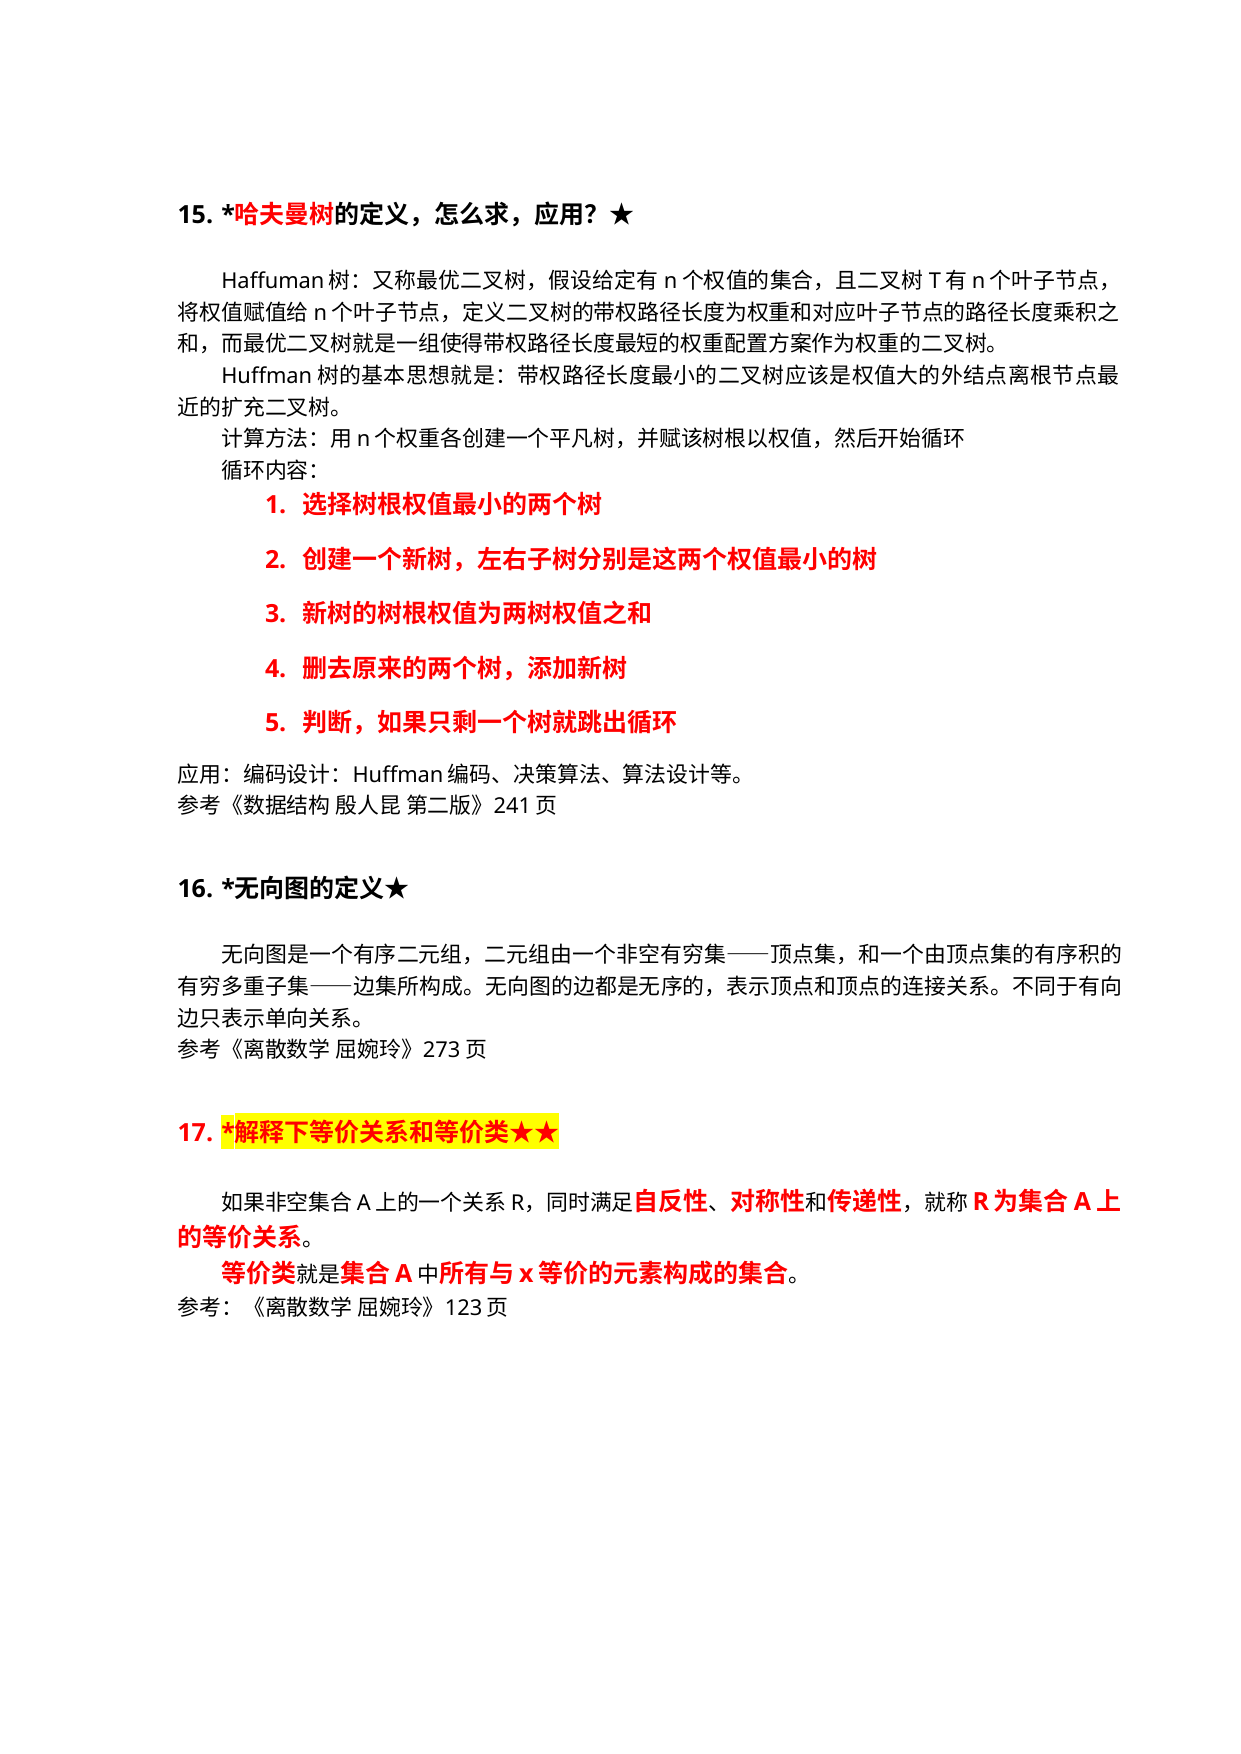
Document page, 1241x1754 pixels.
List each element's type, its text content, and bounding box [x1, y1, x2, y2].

subtitle *哈夫曼树的定义，怎么求，应用？★ [177, 180, 1122, 245]
text Haffuman树：又称最优二叉树，假设给定有n个权值的集合，且二叉树T有n个叶子节点，将权值赋值给n个叶子节点，定义二叉树的带权路径长度为权重和对应叶子节点的路径长度乘积之和，而最优二叉树就是一组使得带权路径长度最短的权重配置方案作为权重的二叉树。 [177, 263, 1122, 358]
subtitle *解释下等价关系和等价类★★ [177, 1098, 1122, 1163]
text 参考《离散数学 屈婉玲》273页 [177, 1032, 1122, 1064]
text 等价类就是集合A中所有与x等价的元素构成的集合。 [177, 1254, 1122, 1290]
list 创建一个新树，左右子树分别是这两个权值最小的树 [265, 539, 1122, 576]
text 参考《数据结构 殷人昆 第二版》241页 [177, 788, 1122, 820]
text 无向图是一个有序二元组，二元组由一个非空有穷集——顶点集，和一个由顶点集的有序积的有穷多重子集——边集所构成。无向图的边都是无序的，表示顶点和顶点的连接关系。不同于有向边只表示单向关系。 [177, 937, 1122, 1032]
list 选择树根权值最小的两个树 [265, 485, 1122, 521]
text 循环内容： [177, 453, 1122, 485]
list 判断，如果只剩一个树就跳出循环 [265, 702, 1122, 739]
text 如果非空集合A上的一个关系R，同时满足自反性、对称性和传递性，就称R为集合A上的等价关系。 [177, 1181, 1122, 1254]
text 参考：《离散数学 屈婉玲》123页 [177, 1290, 1122, 1322]
list 新树的树根权值为两树权值之和 [265, 594, 1122, 630]
text Huffman树的基本思想就是：带权路径长度最小的二叉树应该是权值大的外结点离根节点最近的扩充二叉树。 [177, 358, 1122, 421]
text 应用：编码设计：Huffman编码、决策算法、算法设计等。 [177, 757, 1122, 788]
text 计算方法：用n个权重各创建一个平凡树，并赋该树根以权值，然后开始循环 [177, 421, 1122, 453]
list 删去原来的两个树，添加新树 [265, 648, 1122, 684]
subtitle *无向图的定义★ [177, 854, 1122, 919]
